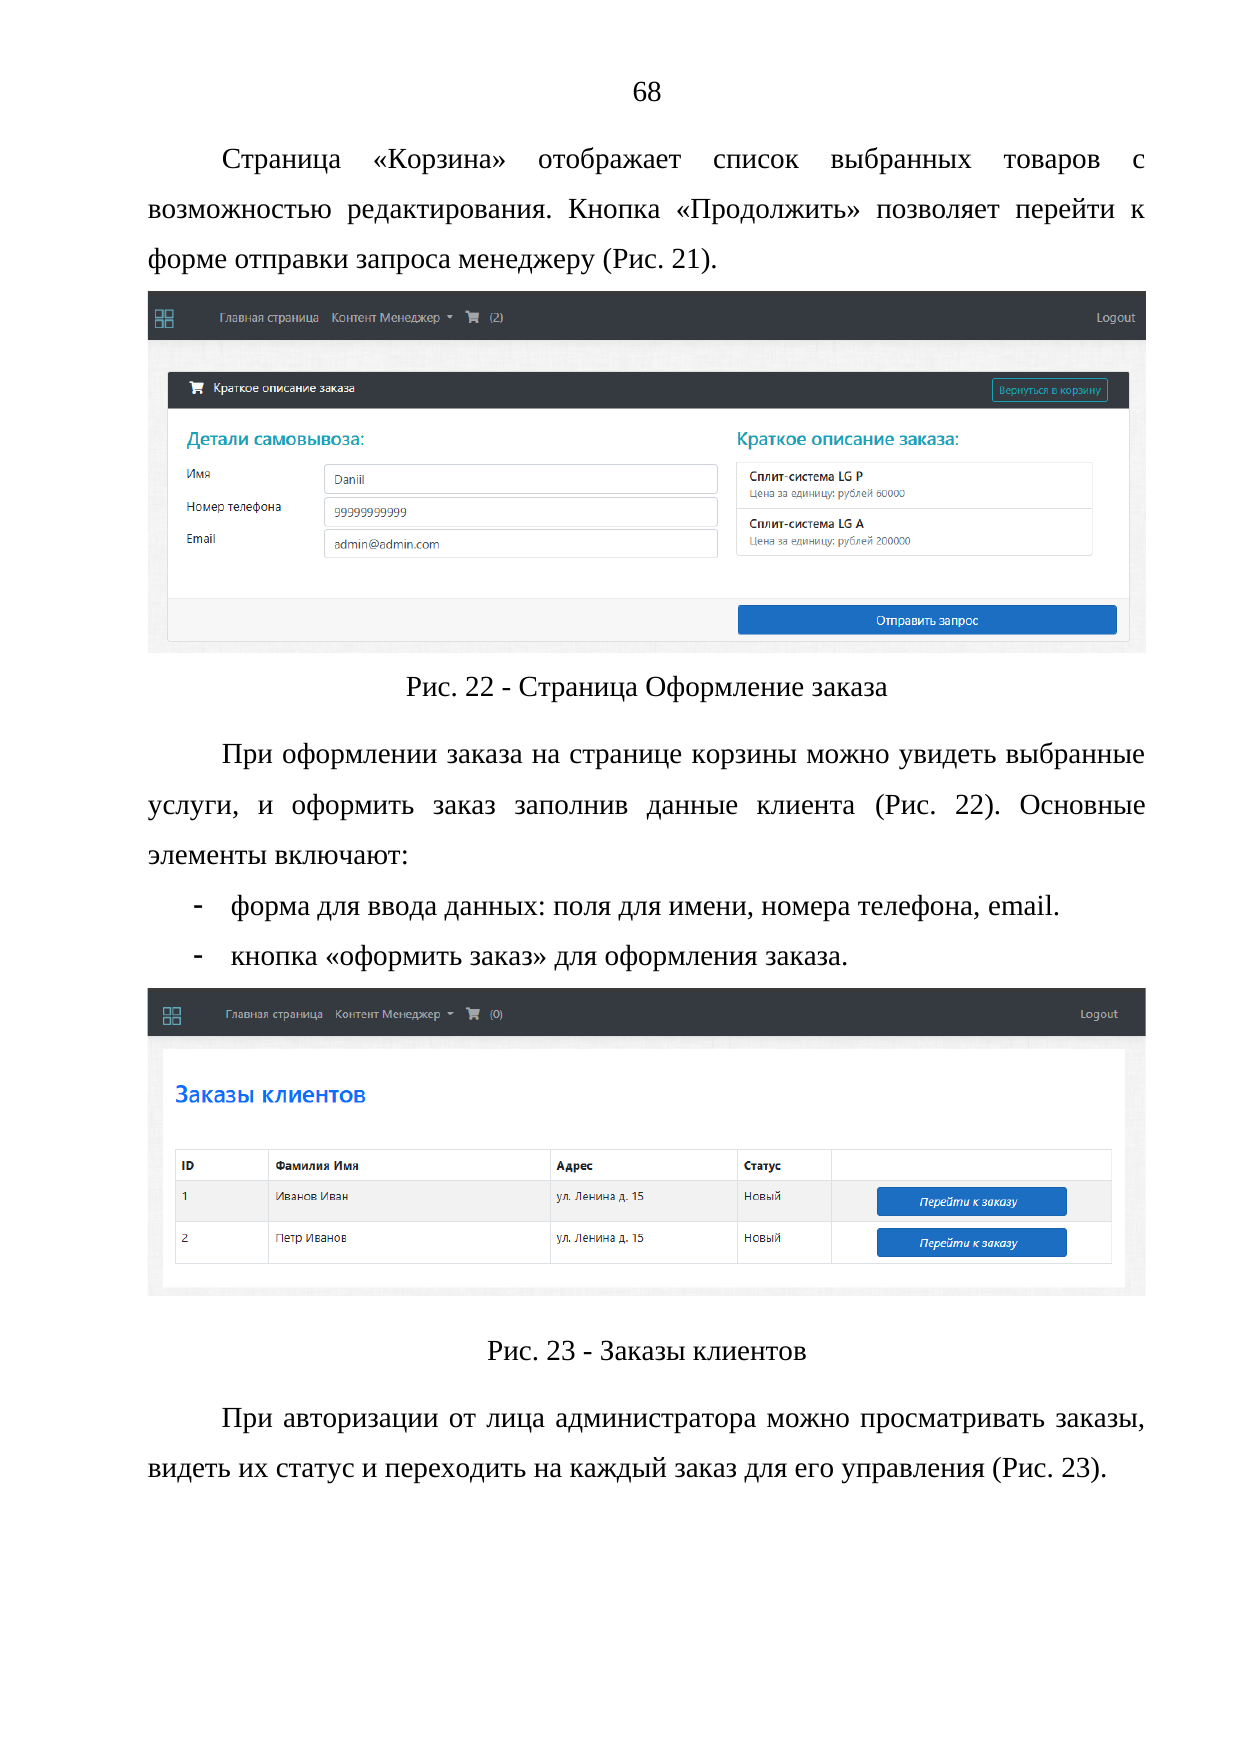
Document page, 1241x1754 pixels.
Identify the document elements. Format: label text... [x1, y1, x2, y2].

list кнопка «оформить заказ» для оформления заказа. [193, 938, 1146, 972]
text При авторизации от лица администратора можно просматривать заказы, видеть их статус и переходить на каждый заказ для его управления (Рис. 23). [148, 1400, 1146, 1484]
list форма для ввода данных: поля для имени, номера телефона, email. [193, 888, 1146, 921]
text Рис. 23 - Заказы клиентов [148, 1333, 1146, 1367]
text При оформлении заказа на странице корзины можно увидеть выбранные услуги, и оформить заказ заполнив данные клиента (Рис. 22). Основные элементы включают: [148, 737, 1146, 871]
text Рис. 22 - Страница Оформление заказа [148, 669, 1146, 703]
picture [147, 291, 1146, 653]
picture [147, 988, 1146, 1296]
text Страница «Корзина» отображает список выбранных товаров с возможностью редактирования. Кнопка «Продолжить» позволяет перейти к форме отправки запроса менеджеру (Рис. 21). [148, 141, 1146, 275]
